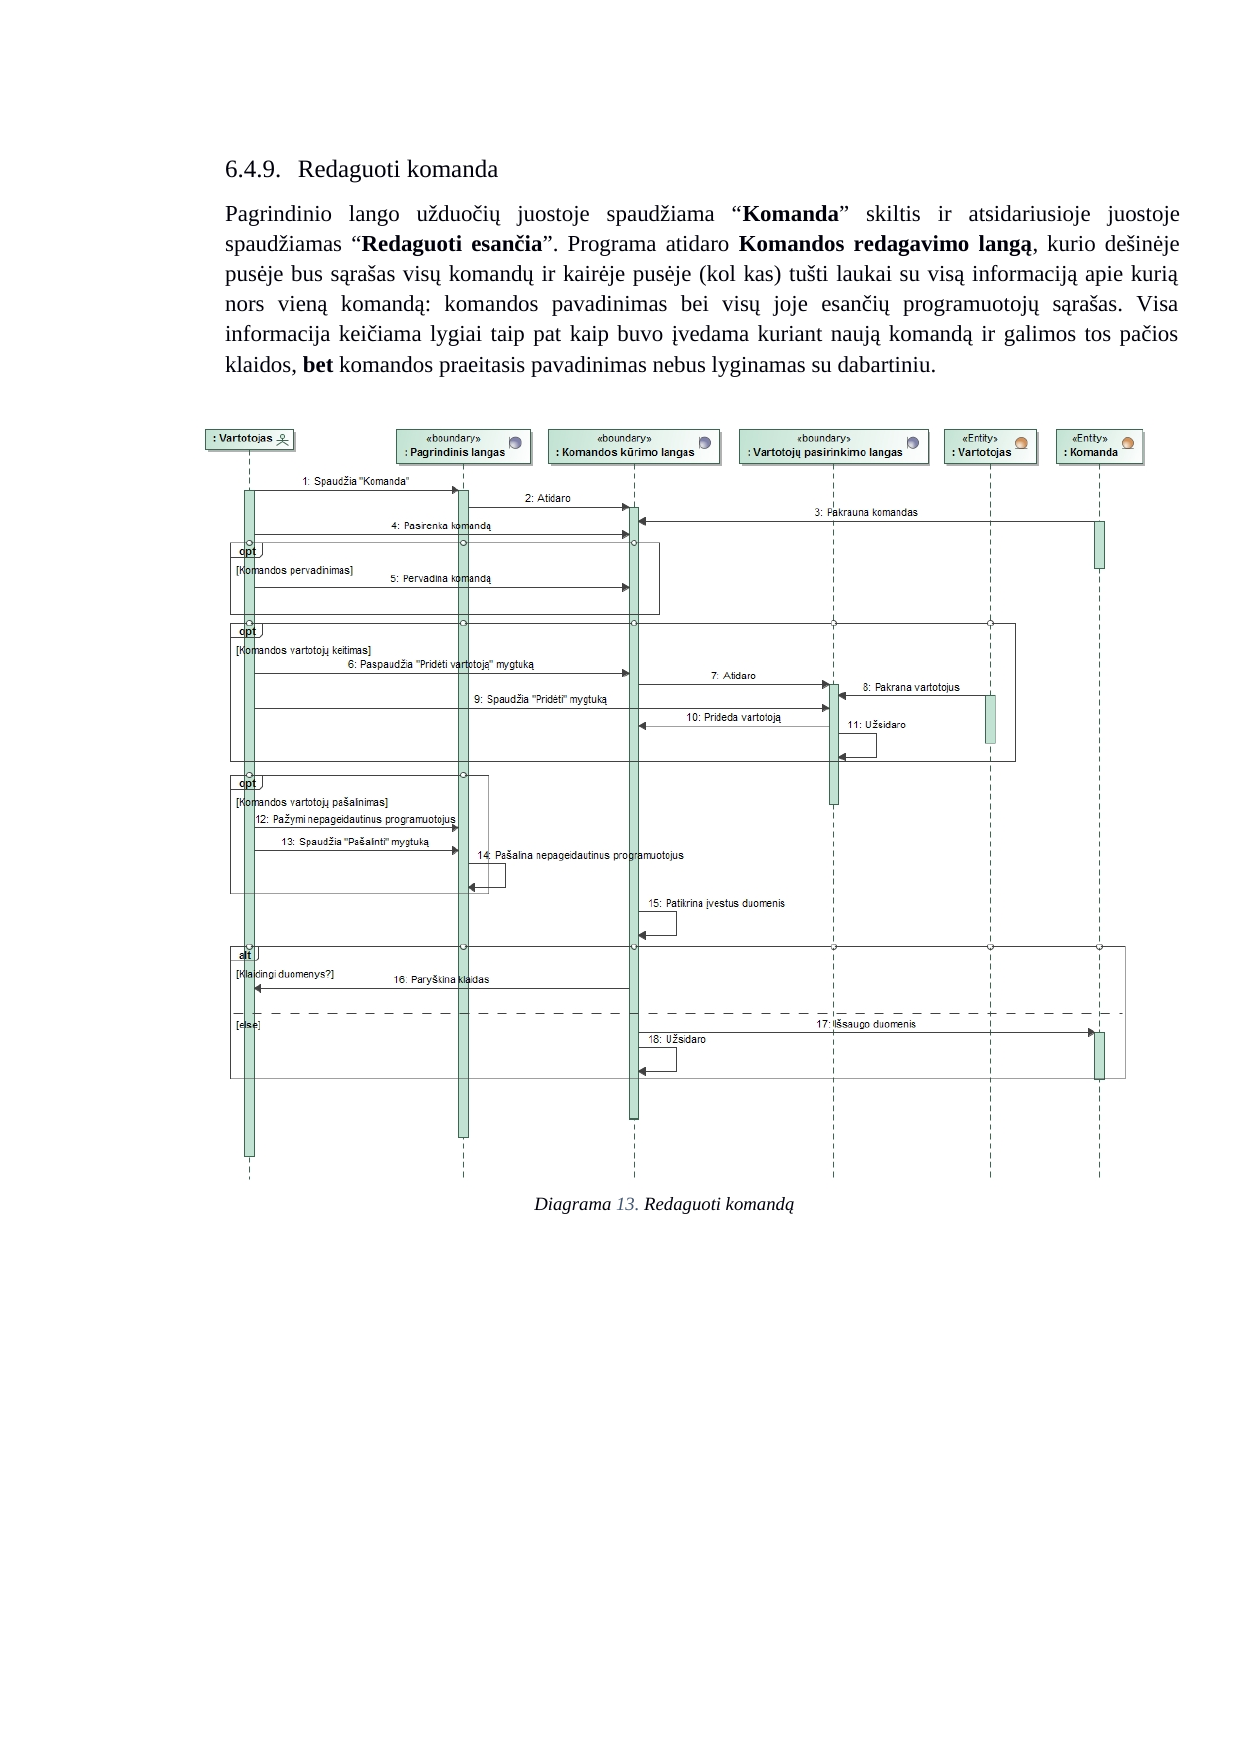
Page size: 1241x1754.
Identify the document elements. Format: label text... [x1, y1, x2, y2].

picture [175, 411, 1156, 1189]
text Diagrama 13. Redaguoti komandą [150, 1193, 1180, 1214]
subtitle Redaguoti komanda [225, 154, 1180, 183]
